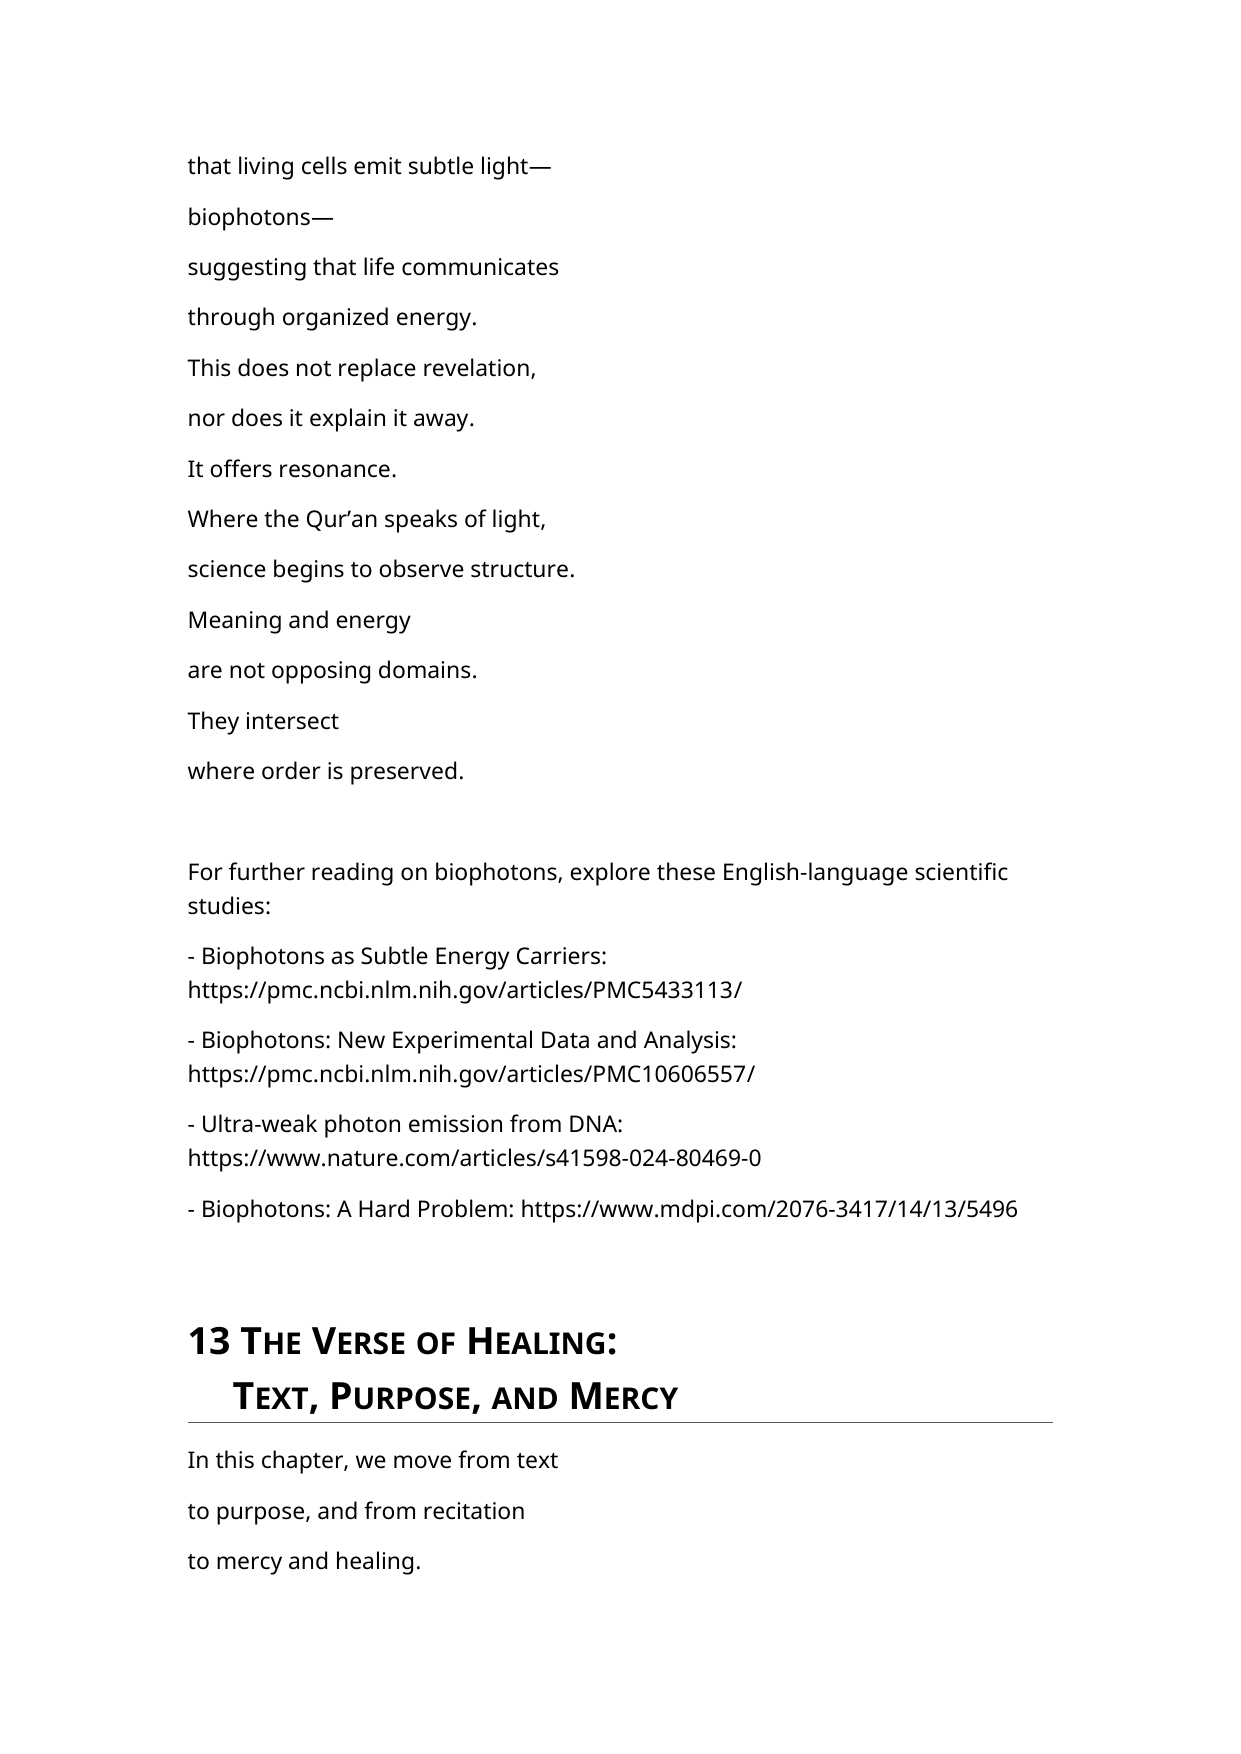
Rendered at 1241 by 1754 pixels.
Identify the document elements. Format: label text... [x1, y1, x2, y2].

text science begins to observe structure. [187, 553, 1053, 584]
text to mercy and healing. [187, 1545, 1053, 1576]
text They intersect [187, 704, 1053, 736]
text - Biophotons: New Experimental Data and Analysis: https://pmc.ncbi.nlm.nih.gov/articles/PMC10606557/ [187, 1024, 1053, 1089]
text biophotons— [187, 200, 1053, 232]
text where order is preserved. [187, 755, 1053, 786]
text to purpose, and from recitation [187, 1494, 1053, 1526]
text - Ultra-weak photon emission from DNA: https://www.nature.com/articles/s41598-024-80469-0 [187, 1108, 1053, 1173]
text Where the Qur’an speaks of light, [187, 503, 1053, 534]
text This does not replace revelation, [187, 352, 1053, 383]
text For further reading on biophotons, explore these English-language scientific studies: [187, 856, 1053, 921]
text that living cells emit subtle light— [187, 150, 1053, 181]
text are not opposing domains. [187, 654, 1053, 685]
text Meaning and energy [187, 604, 1053, 635]
text through organized energy. [187, 301, 1053, 332]
text - Biophotons as Subtle Energy Carriers: https://pmc.ncbi.nlm.nih.gov/articles/PMC5433113/ [187, 940, 1053, 1005]
text - Biophotons: A Hard Problem: https://www.mdpi.com/2076-3417/14/13/5496 [187, 1192, 1053, 1224]
text In this chapter, we move from text [187, 1444, 1053, 1475]
text nor does it explain it away. [187, 402, 1053, 433]
text suggesting that life communicates [187, 251, 1053, 282]
text It offers resonance. [187, 452, 1053, 484]
subtitle The Verse of Healing: Text, Purpose, and Mercy [187, 1314, 1053, 1423]
